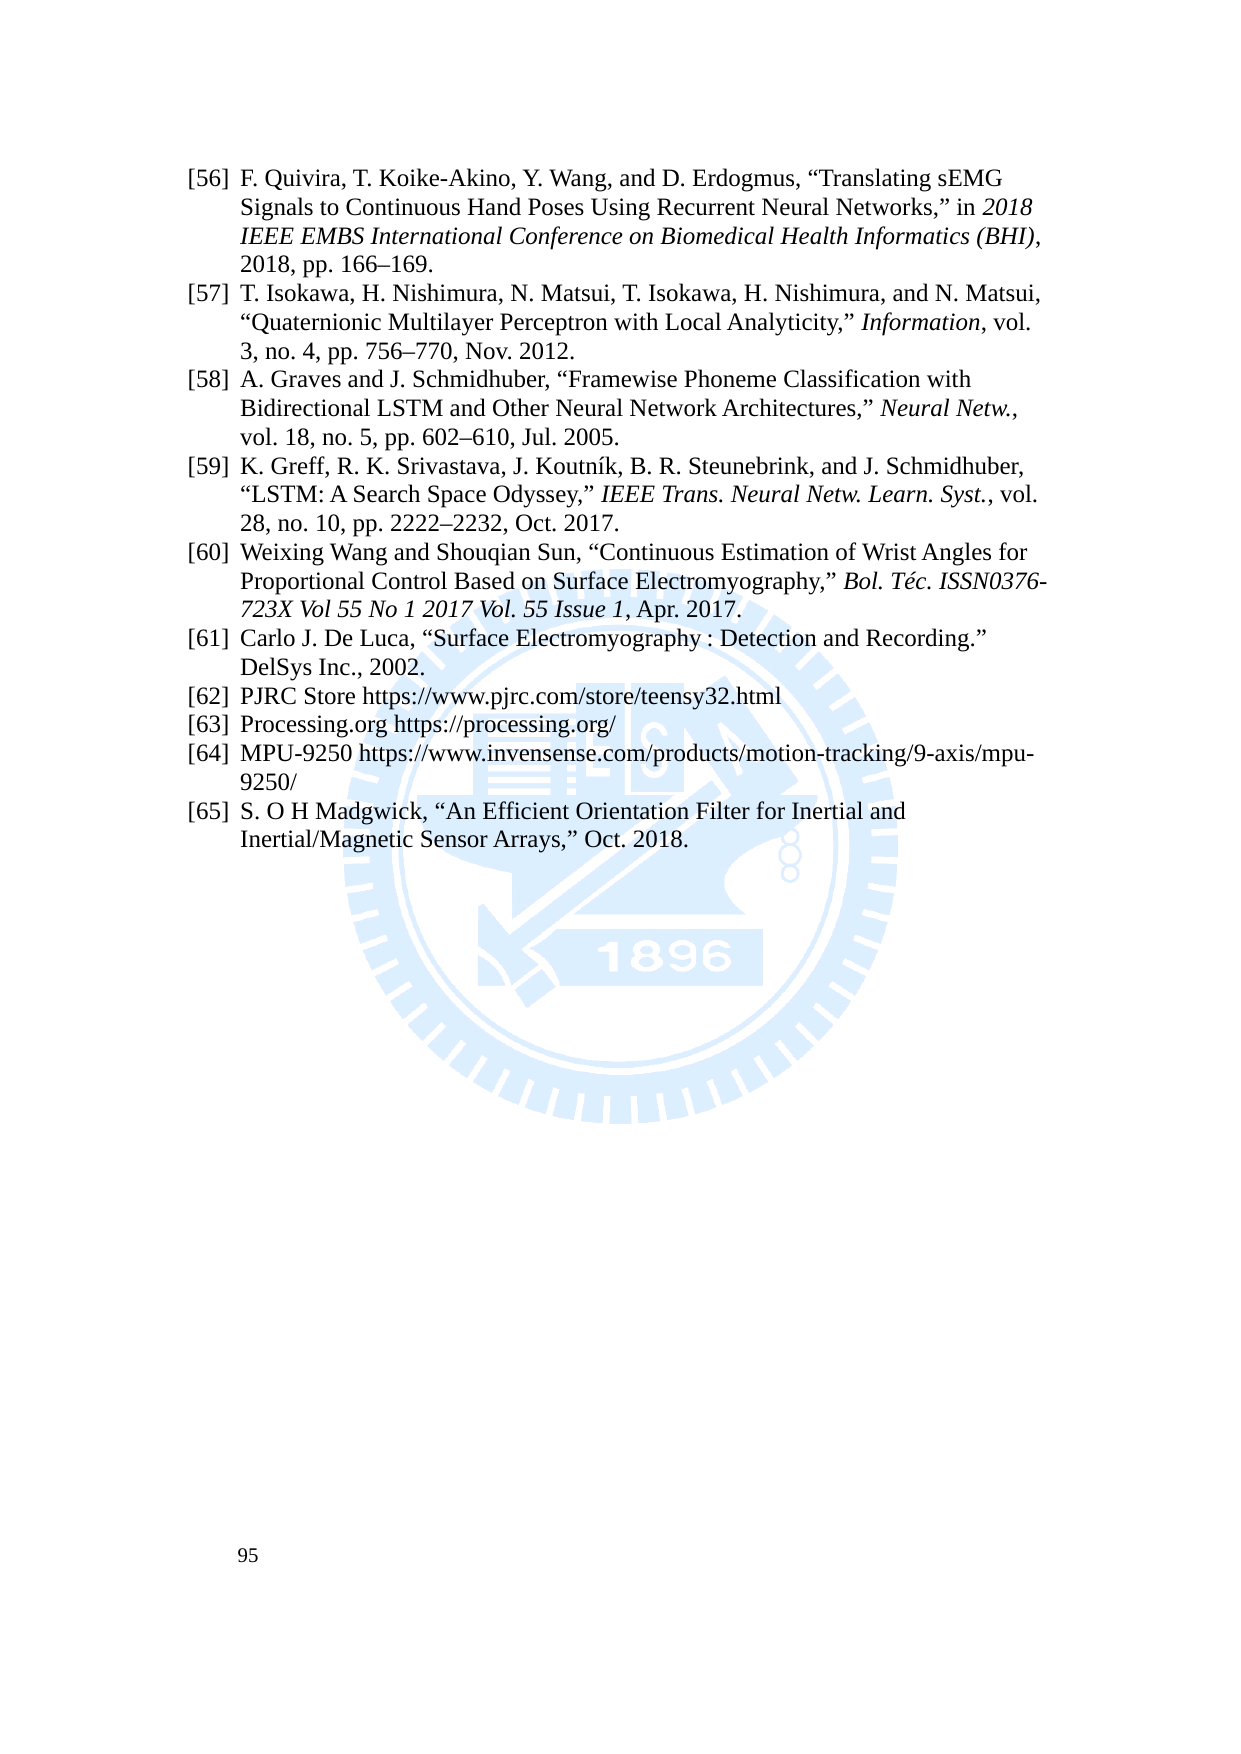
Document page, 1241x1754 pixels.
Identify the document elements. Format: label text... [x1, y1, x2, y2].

text [64] MPU-9250 https://www.invensense.com/products/motion-tracking/9-axis/mpu-9250/ [187, 738, 1053, 796]
text [63] Processing.org https://processing.org/ [187, 709, 1053, 738]
text [58] A. Graves and J. Schmidhuber, “Framewise Phoneme Classification with Bidirectional LSTM and Other Neural Network Architectures,” Neural Netw., vol. 18, no. 5, pp. 602–610, Jul. 2005. [187, 364, 1053, 451]
text [65] S. O H Madgwick, “An Efficient Orientation Filter for Inertial and Inertial/Magnetic Sensor Arrays,” Oct. 2018. [187, 796, 1053, 853]
text [59] K. Greff, R. K. Srivastava, J. Koutník, B. R. Steunebrink, and J. Schmidhuber, “LSTM: A Search Space Odyssey,” IEEE Trans. Neural Netw. Learn. Syst., vol. 28, no. 10, pp. 2222–2232, Oct. 2017. [187, 451, 1053, 537]
text [56] F. Quivira, T. Koike-Akino, Y. Wang, and D. Erdogmus, “Translating sEMG Signals to Continuous Hand Poses Using Recurrent Neural Networks,” in 2018 IEEE EMBS International Conference on Biomedical Health Informatics (BHI), 2018, pp. 166–169. [187, 163, 1053, 278]
text [57] T. Isokawa, H. Nishimura, N. Matsui, T. Isokawa, H. Nishimura, and N. Matsui, “Quaternionic Multilayer Perceptron with Local Analyticity,” Information, vol. 3, no. 4, pp. 756–770, Nov. 2012. [187, 278, 1053, 364]
text [61] Carlo J. De Luca, “Surface Electromyography : Detection and Recording.” DelSys Inc., 2002. [187, 623, 1053, 681]
text [62] PJRC Store https://www.pjrc.com/store/teensy32.html [187, 681, 1053, 709]
text [60] Weixing Wang and Shouqian Sun, “Continuous Estimation of Wrist Angles for Proportional Control Based on Surface Electromyography,” Bol. Téc. ISSN0376-723X Vol 55 No 1 2017 Vol. 55 Issue 1, Apr. 2017. [187, 537, 1053, 623]
